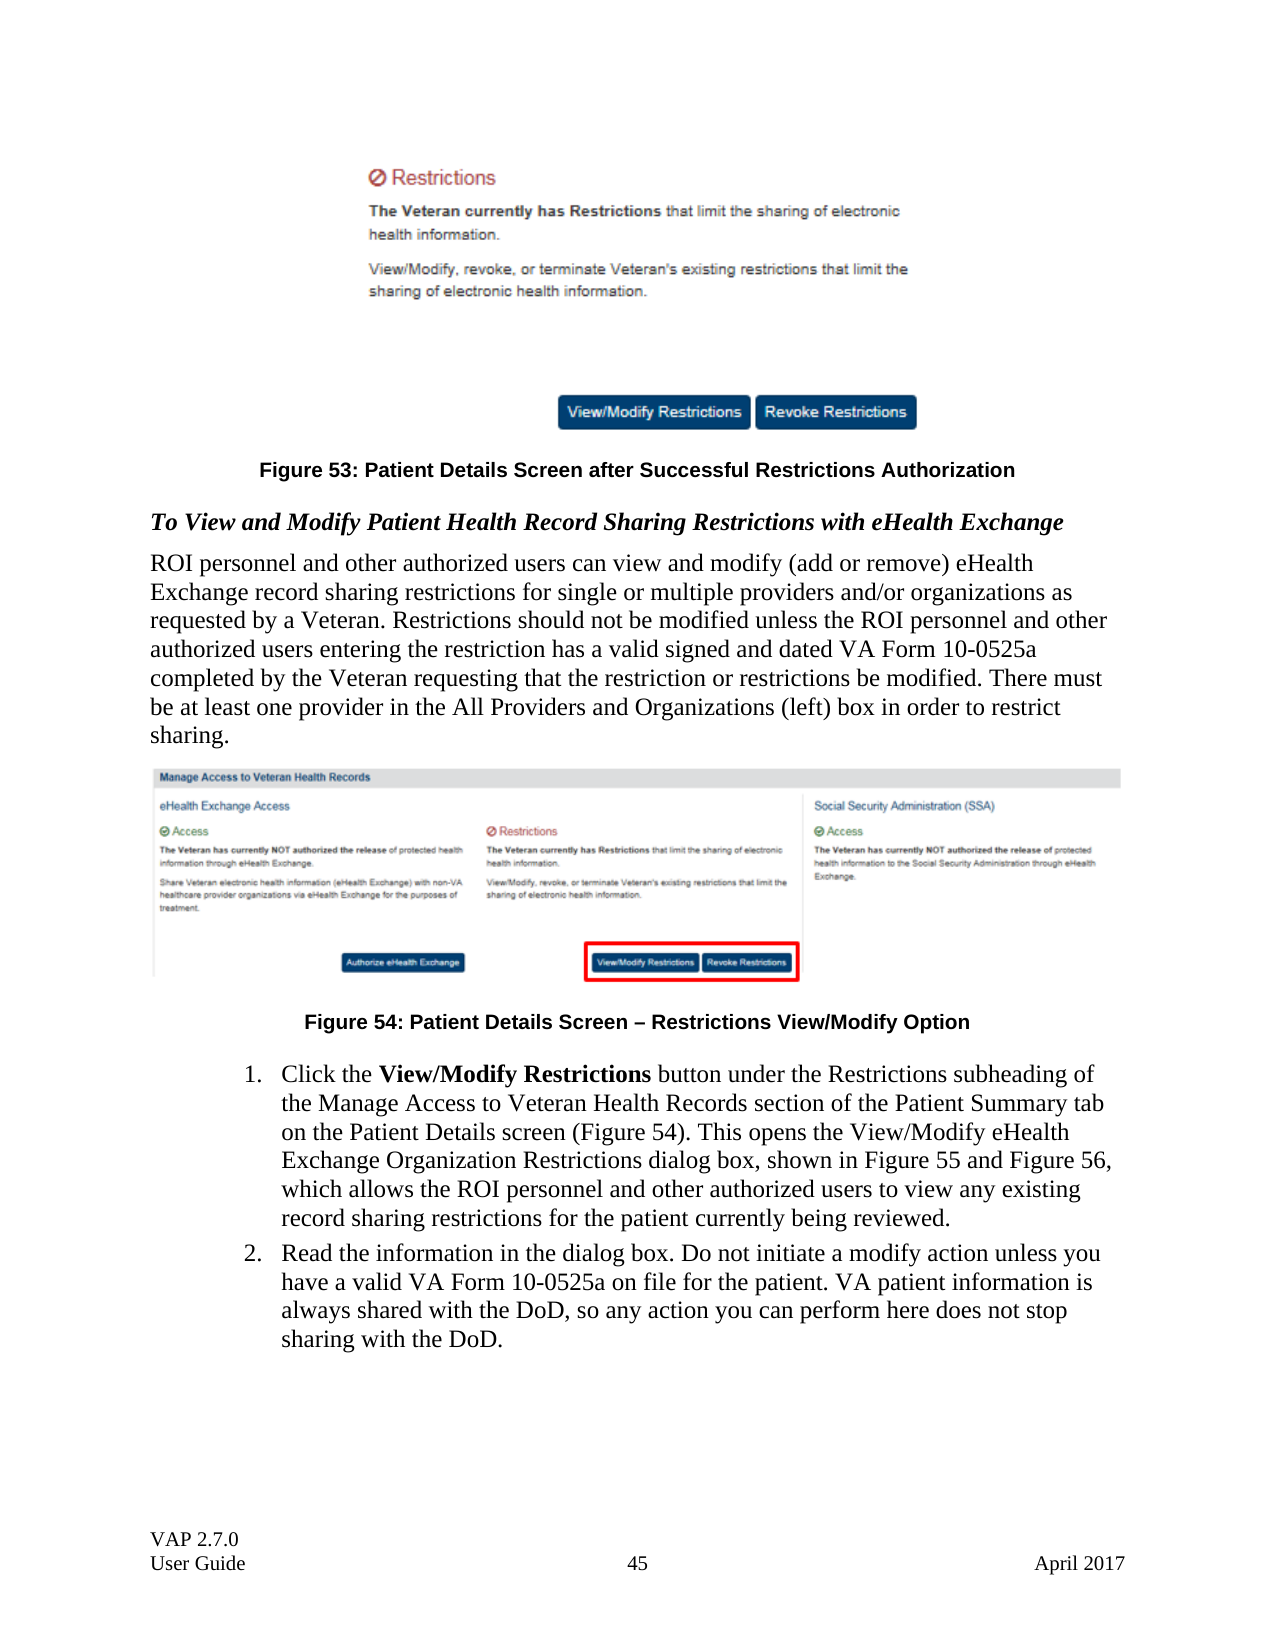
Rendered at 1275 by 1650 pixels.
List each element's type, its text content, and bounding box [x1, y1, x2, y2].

text Figure 53: Patient Details Screen after Successful Restrictions Authorization [150, 458, 1125, 482]
text ROI personnel and other authorized users can view and modify (add or remove) eHealth Exchange record sharing restrictions for single or multiple providers and/or organizations as requested by a Veteran. Restrictions should not be modified unless the ROI personnel and other authorized users entering the restriction has a valid signed and dated VA Form 10-0525a completed by the Veteran requesting that the restriction or restrictions be modified. There must be at least one provider in the All Providers and Organizations (left) box in order to restrict sharing. [150, 548, 1125, 749]
picture [150, 761, 1125, 986]
text Read the information in the dialog box. Do not initiate a modify action unless you have a valid VA Form 10-0525a on file for the patient. VA patient information is always shared with the DoD, so any action you can perform here does not stop sharing with the DoD. [244, 1238, 1125, 1353]
text To View and Modify Patient Health Record Sharing Restrictions with eHealth Exchange [150, 507, 1125, 536]
text Figure 54: Patient Details Screen – Restrictions View/Modify Option [150, 1010, 1125, 1034]
list Click the View/Modify Restrictions button under the Restrictions subheading of the Manage Access to Veteran Health Records section of the Patient Summary tab on the Patient Details screen (Figure 54). This opens the View/Modify eHealth Exchange Organization Restrictions dialog box, shown in Figure 55 and Figure 56, which allows the ROI personnel and other authorized users to view any existing record sharing restrictions for the patient currently being reviewed. [244, 1059, 1125, 1232]
picture [347, 150, 928, 433]
